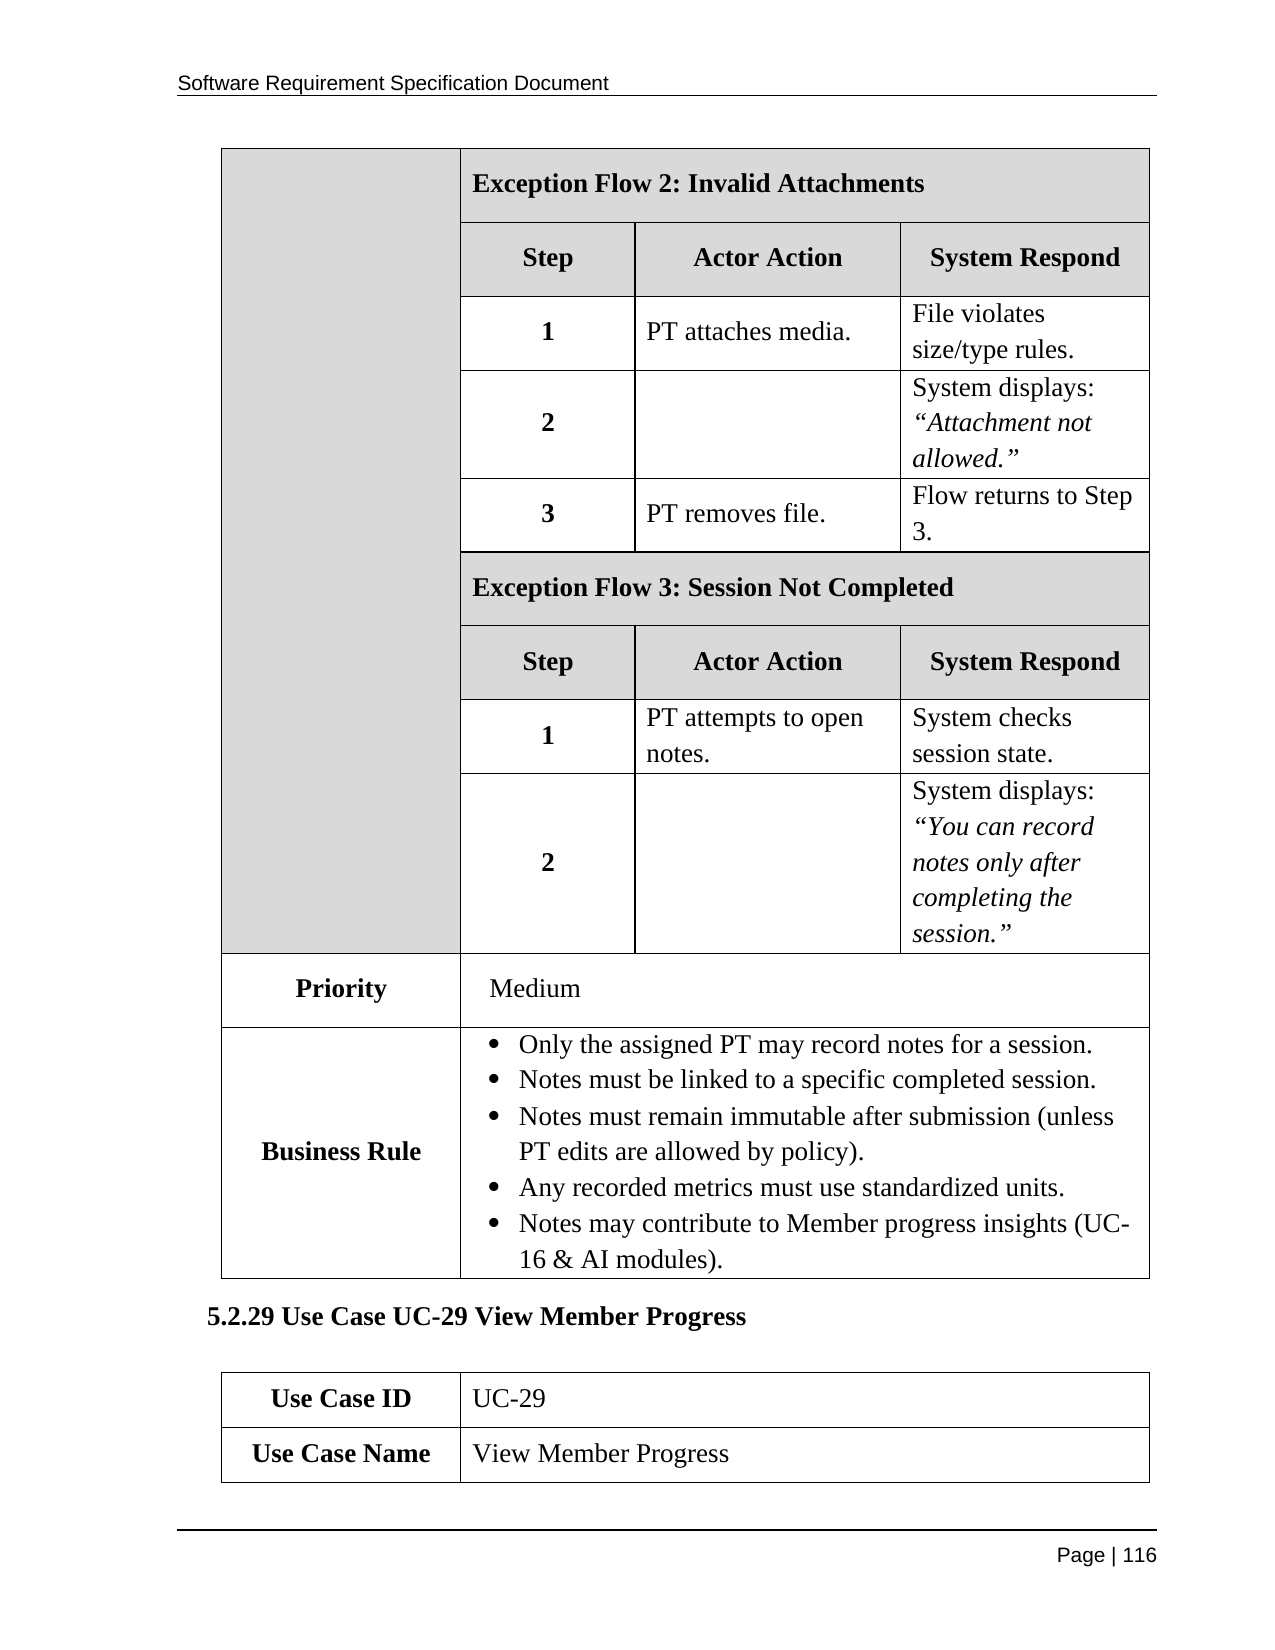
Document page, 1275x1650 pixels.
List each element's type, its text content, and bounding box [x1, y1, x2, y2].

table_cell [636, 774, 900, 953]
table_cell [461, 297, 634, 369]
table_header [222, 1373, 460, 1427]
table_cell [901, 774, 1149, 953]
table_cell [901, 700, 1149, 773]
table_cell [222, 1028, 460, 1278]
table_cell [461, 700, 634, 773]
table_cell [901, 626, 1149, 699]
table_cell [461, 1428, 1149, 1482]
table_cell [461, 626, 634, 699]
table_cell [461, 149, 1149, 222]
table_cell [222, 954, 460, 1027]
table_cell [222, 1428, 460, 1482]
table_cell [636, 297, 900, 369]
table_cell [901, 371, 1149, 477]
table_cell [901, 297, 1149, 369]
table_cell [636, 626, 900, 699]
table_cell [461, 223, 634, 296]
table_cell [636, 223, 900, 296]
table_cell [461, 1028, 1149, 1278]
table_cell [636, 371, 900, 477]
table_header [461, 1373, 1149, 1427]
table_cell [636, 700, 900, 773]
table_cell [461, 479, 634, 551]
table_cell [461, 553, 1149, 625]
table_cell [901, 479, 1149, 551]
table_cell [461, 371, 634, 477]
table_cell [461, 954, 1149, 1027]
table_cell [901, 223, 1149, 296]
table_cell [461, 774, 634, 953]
subtitle 5.2.29 Use Case UC-29 View Member Progress [207, 1300, 1157, 1331]
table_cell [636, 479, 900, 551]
